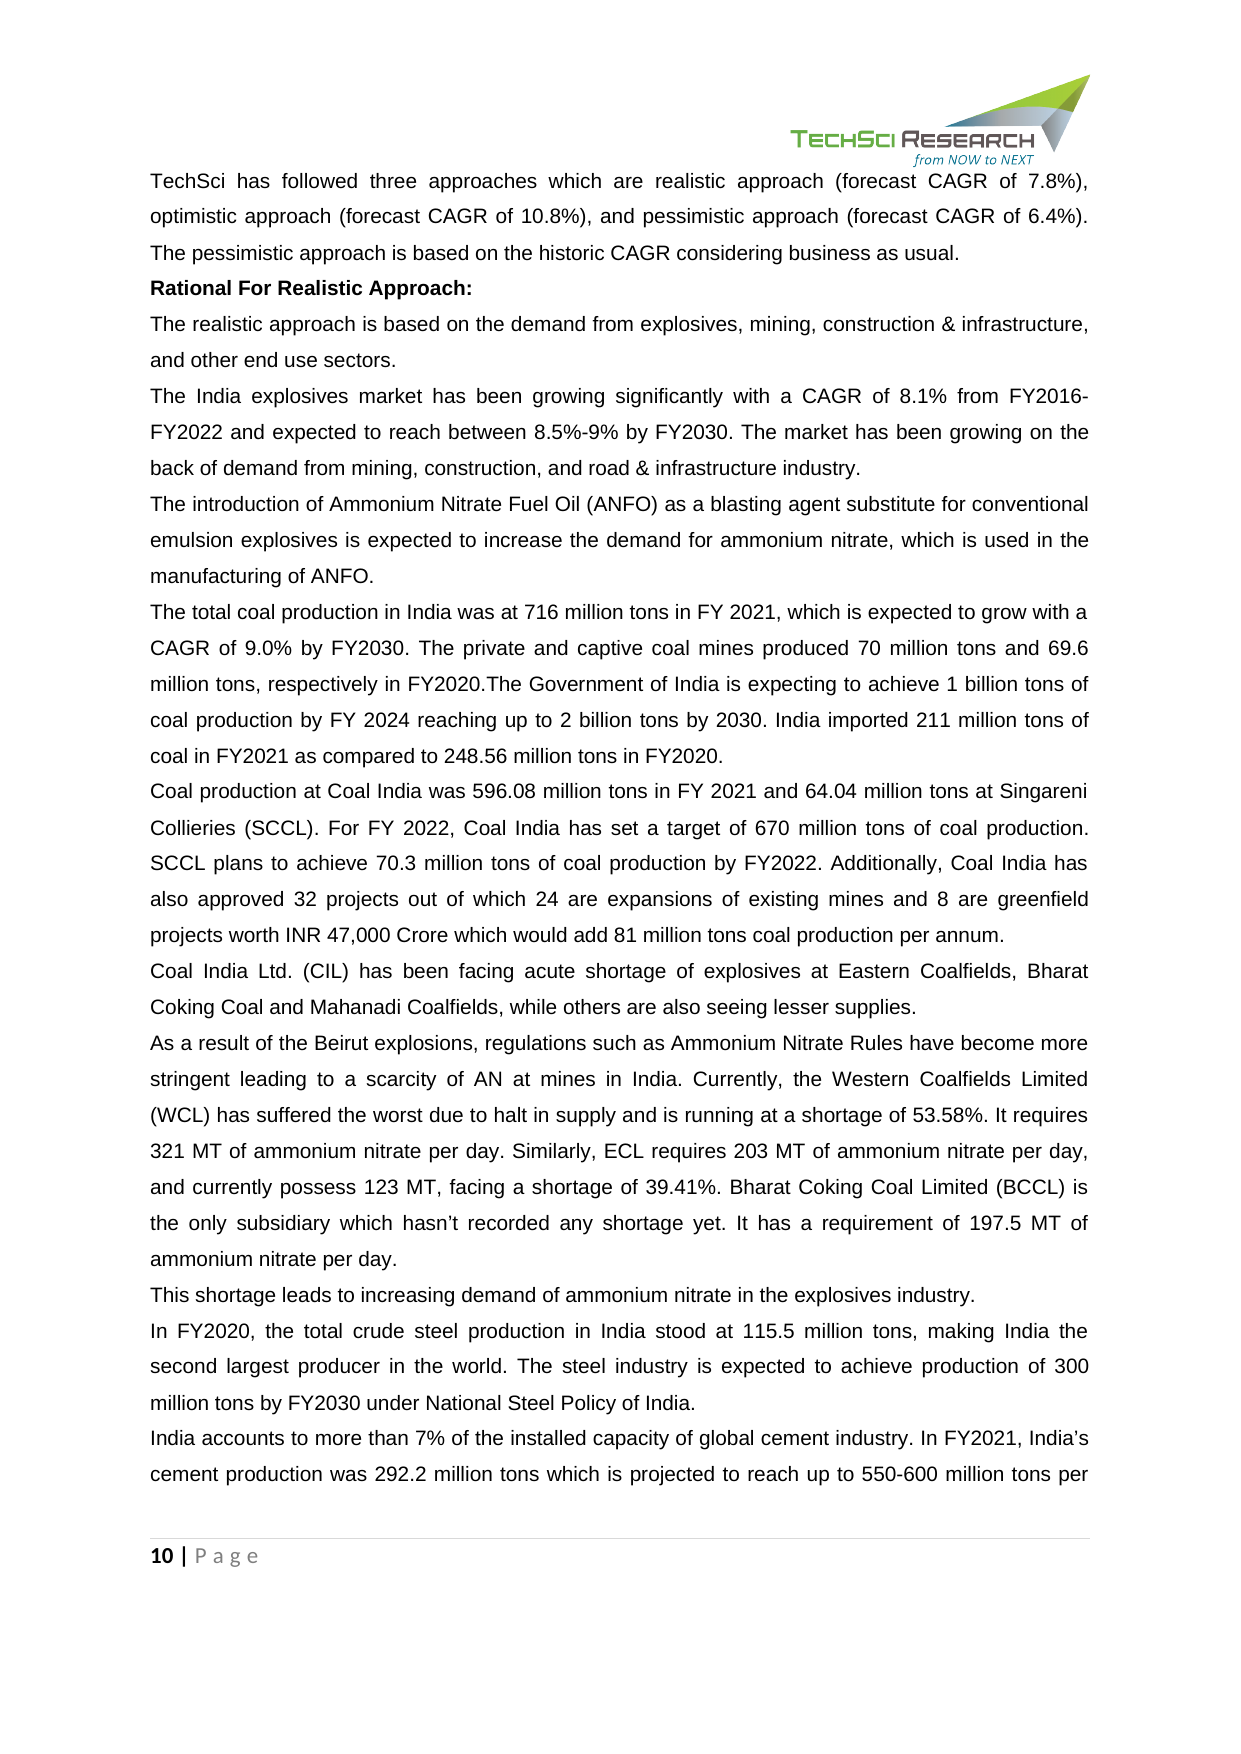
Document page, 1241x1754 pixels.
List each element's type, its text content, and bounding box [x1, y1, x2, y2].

text The introduction of Ammonium Nitrate Fuel Oil (ANFO) as a blasting agent substitute for conventional emulsion explosives is expected to increase the demand for ammonium nitrate, which is used in the manufacturing of ANFO. [150, 492, 1090, 588]
text As a result of the Beirut explosions, regulations such as Ammonium Nitrate Rules have become more stringent leading to a scarcity of AN at mines in India. Currently, the Western Coalfields Limited (WCL) has suffered the worst due to halt in supply and is running at a shortage of 53.58%. It requires 321 MT of ammonium nitrate per day. Similarly, ECL requires 203 MT of ammonium nitrate per day, and currently possess 123 MT, facing a shortage of 39.41%. Bharat Coking Coal Limited (BCCL) is the only subsidiary which hasn’t recorded any shortage yet. It has a requirement of 197.5 MT of ammonium nitrate per day. [150, 1031, 1090, 1271]
text Coal production at Coal India was 596.08 million tons in FY 2021 and 64.04 million tons at Singareni Collieries (SCCL). For FY 2022, Coal India has set a target of 670 million tons of coal production. SCCL plans to achieve 70.3 million tons of coal production by FY2022. Additionally, Coal India has also approved 32 projects out of which 24 are expansions of existing mines and 8 are greenfield projects worth INR 47,000 Crore which would add 81 million tons coal production per annum. [150, 779, 1090, 947]
text The India explosives market has been growing significantly with a CAGR of 8.1% from FY2016-FY2022 and expected to reach between 8.5%-9% by FY2030. The market has been growing on the back of demand from mining, construction, and road & infrastructure industry. [150, 384, 1090, 480]
text The total coal production in India was at 716 million tons in FY 2021, which is expected to grow with a CAGR of 9.0% by FY2030. The private and captive coal mines produced 70 million tons and 69.6 million tons, respectively in FY2020.The Government of India is expecting to achieve 1 billion tons of coal production by FY 2024 reaching up to 2 billion tons by 2030. India imported 211 million tons of coal in FY2021 as compared to 248.56 million tons in FY2020. [150, 600, 1090, 767]
text The realistic approach is based on the demand from explosives, mining, construction & infrastructure, and other end use sectors. [150, 312, 1090, 372]
text Coal India Ltd. (CIL) has been facing acute shortage of explosives at Eastern Coalfields, Bharat Coking Coal and Mahanadi Coalfields, while others are also seeing lesser supplies. [150, 959, 1090, 1019]
text In FY2020, the total crude steel production in India stood at 115.5 million tons, making India the second largest producer in the world. The steel industry is expected to achieve production of 300 million tons by FY2030 under National Steel Policy of India. [150, 1318, 1090, 1414]
text TechSci has followed three approaches which are realistic approach (forecast CAGR of 7.8%), optimistic approach (forecast CAGR of 10.8%), and pessimistic approach (forecast CAGR of 6.4%). The pessimistic approach is based on the historic CAGR considering business as usual. [150, 168, 1090, 264]
text This shortage leads to increasing demand of ammonium nitrate in the explosives industry. [150, 1282, 1090, 1306]
picture [788, 73, 1091, 169]
text Rational For Realistic Approach: [150, 276, 1090, 300]
